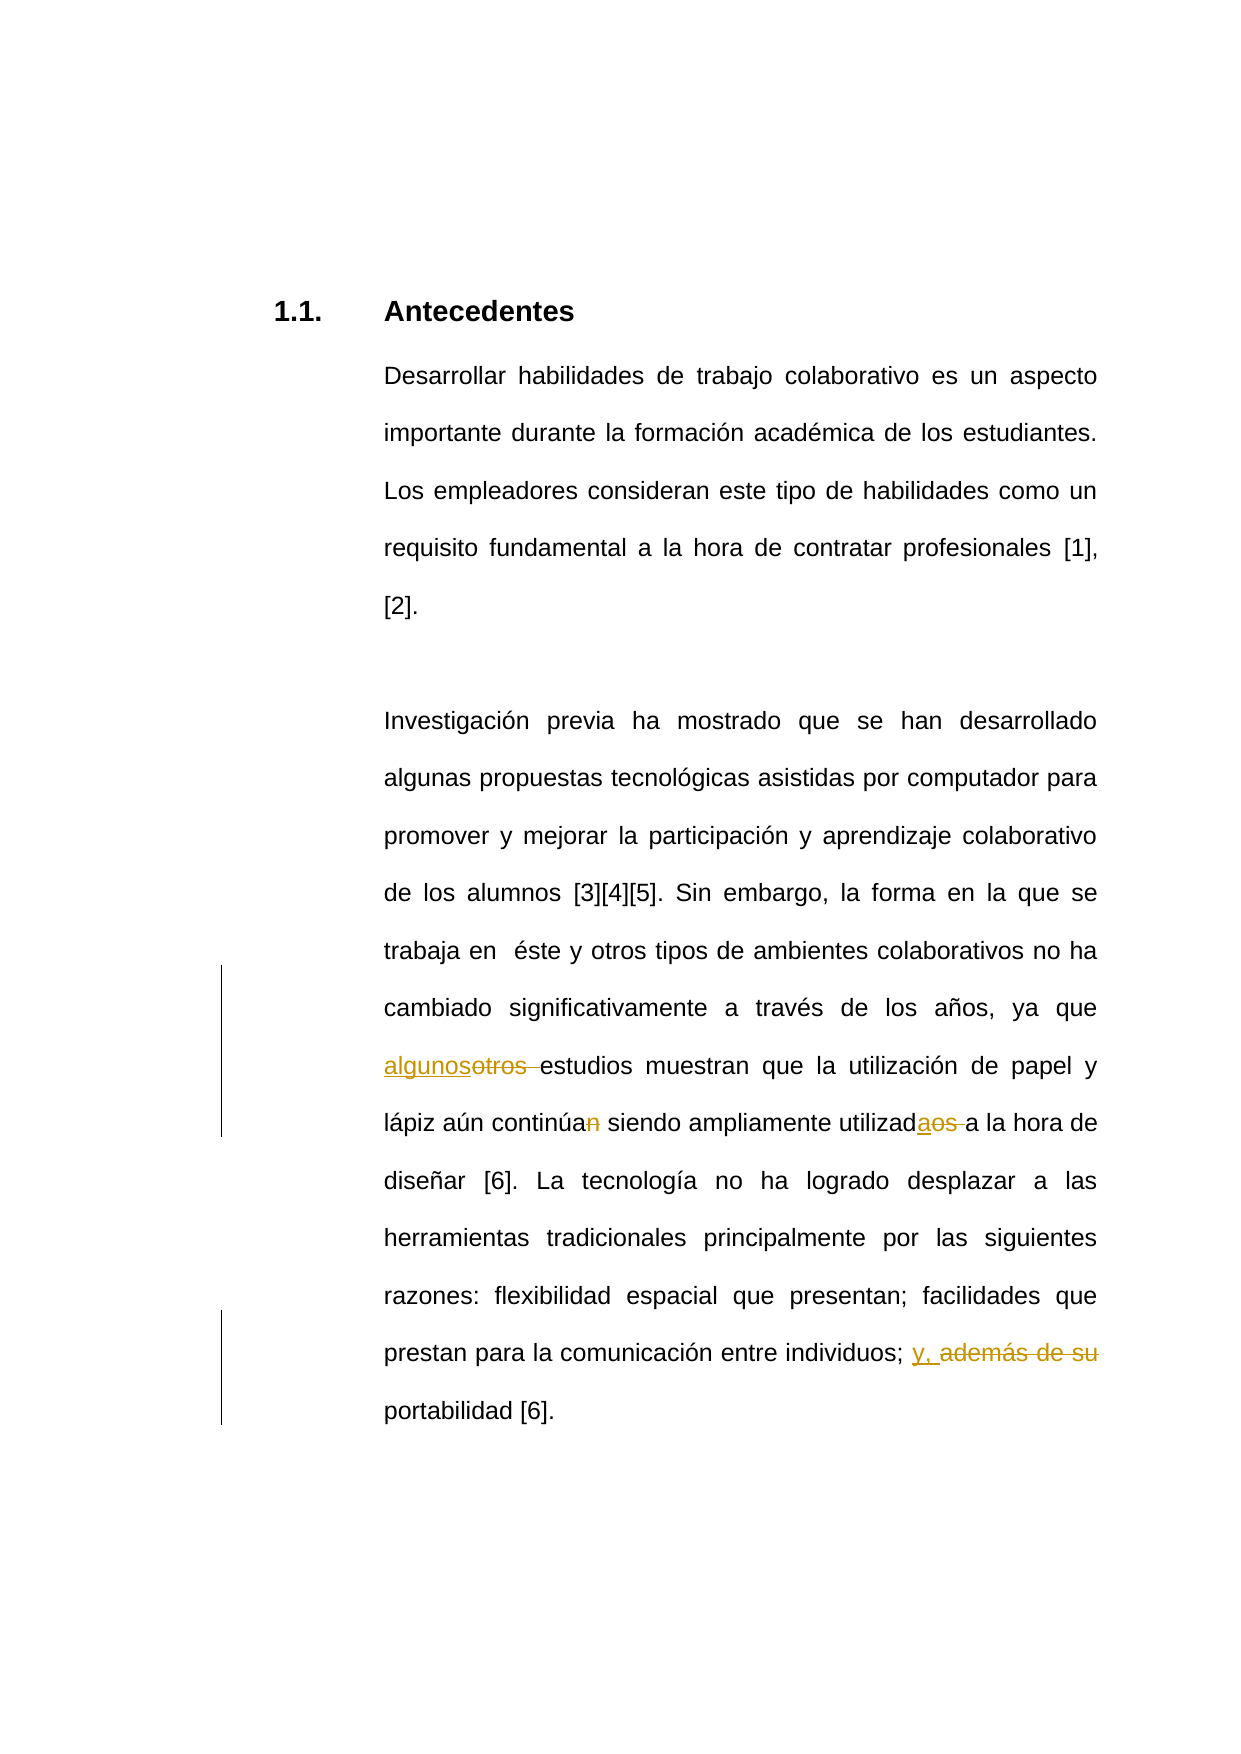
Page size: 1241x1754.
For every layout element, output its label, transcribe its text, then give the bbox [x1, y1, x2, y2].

list Investigación previa ha mostrado que se han desarrollado algunas propuestas tecnológicas asistidas por computador para promover y mejorar la participación y aprendizaje colaborativo de los alumnos [3][4][5]. Sin embargo, la forma en la que se trabaja en éste y otros tipos de ambientes colaborativos no ha cambiado significativamente a través de los años, ya que estudios muestran que la utilización de papel y lápiz aún continúa siendo ampliamente utilizada la hora de diseñar [6]. La tecnología no ha logrado desplazar a las herramientas tradicionales principalmente por las siguientes razones: flexibilidad espacial que presentan; facilidades que prestan para la comunicación entre individuos; portabilidad [6]. [384, 706, 1098, 1424]
text Antecedentes [274, 294, 1098, 327]
list Desarrollar habilidades de trabajo colaborativo es un aspecto importante durante la formación académica de los estudiantes. Los empleadores consideran este tipo de habilidades como un requisito fundamental a la hora de contratar profesionales [1], [2]. [384, 361, 1098, 619]
